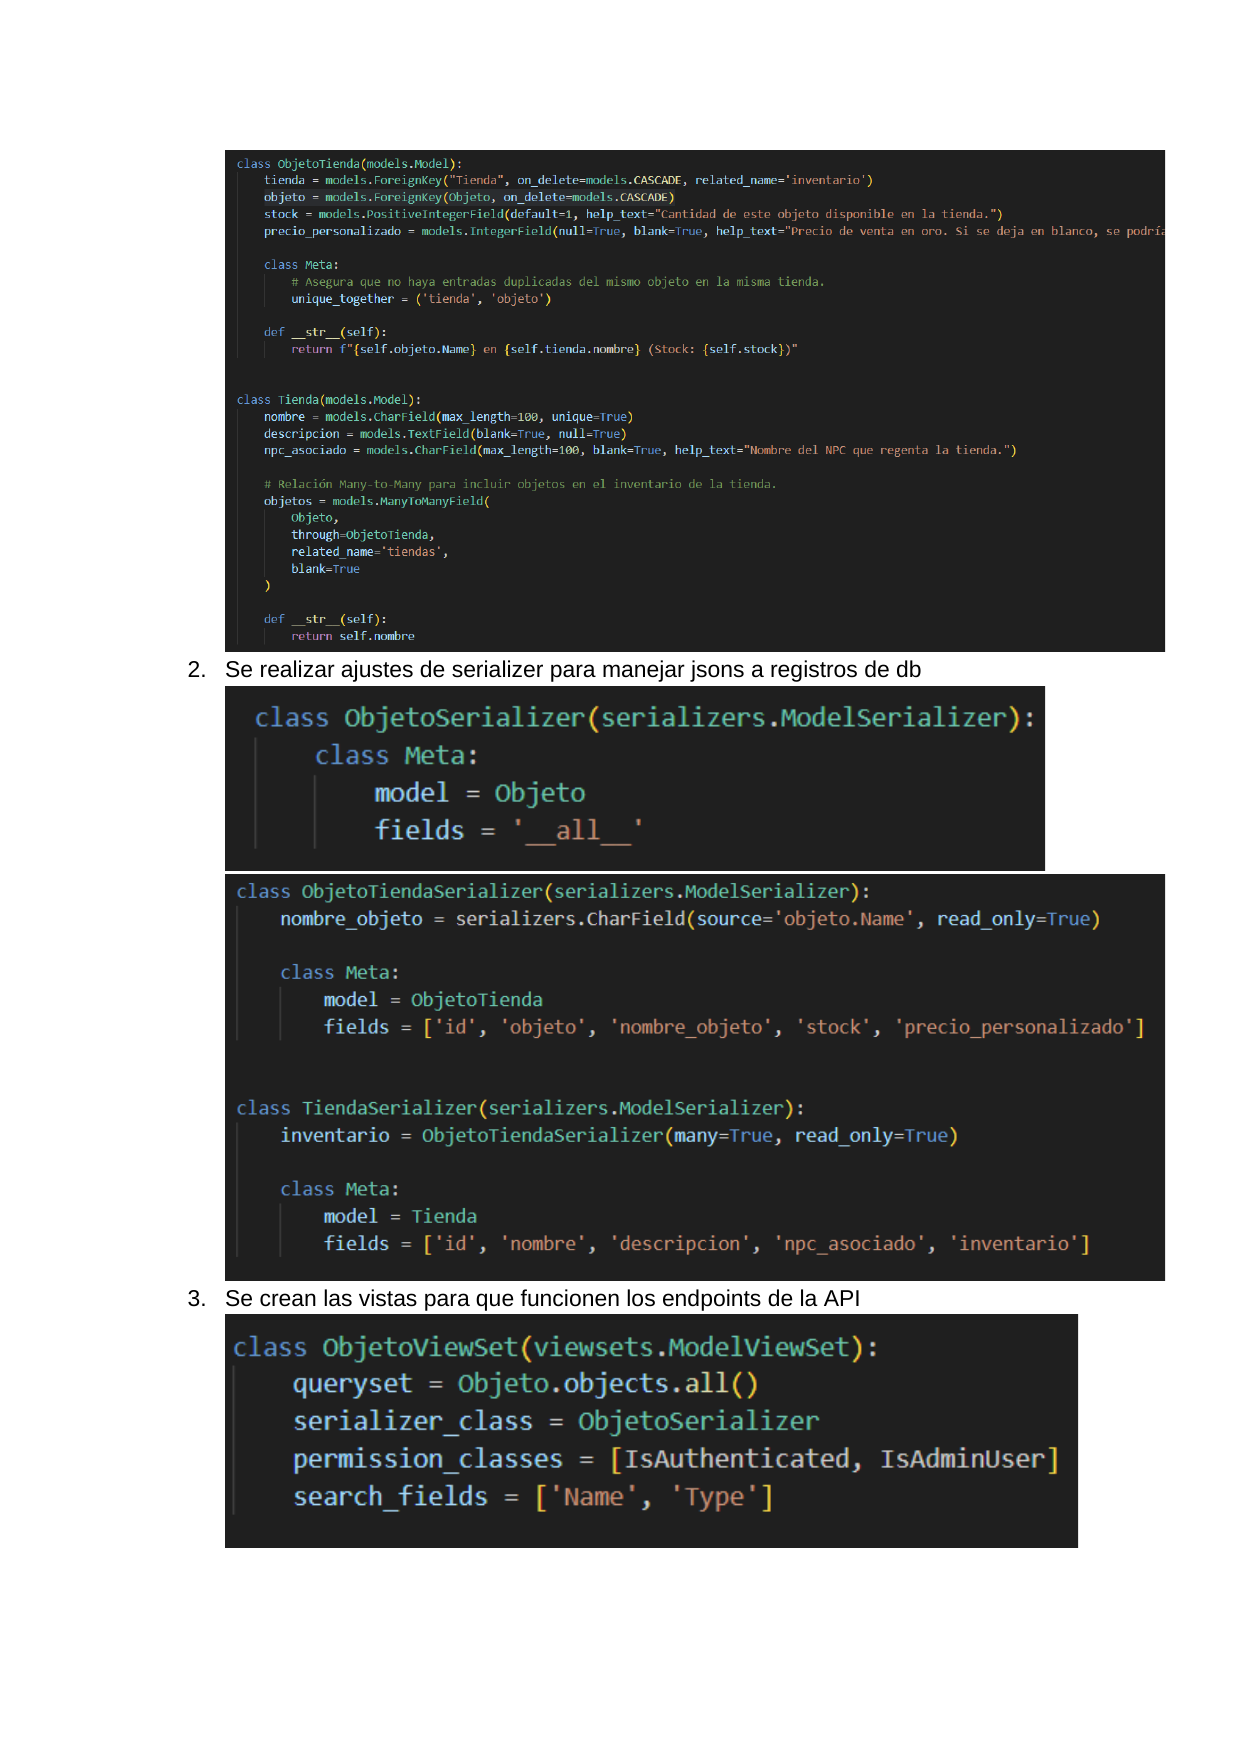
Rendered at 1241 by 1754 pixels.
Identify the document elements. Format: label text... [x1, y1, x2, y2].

list Se crean las vistas para que funcionen los endpoints de la API [187, 1284, 1090, 1311]
picture [225, 686, 1046, 871]
picture [225, 150, 1166, 652]
picture [225, 1314, 1079, 1548]
list Se realizar ajustes de serializer para manejar jsons a registros de db [187, 656, 1090, 682]
picture [225, 874, 1166, 1281]
